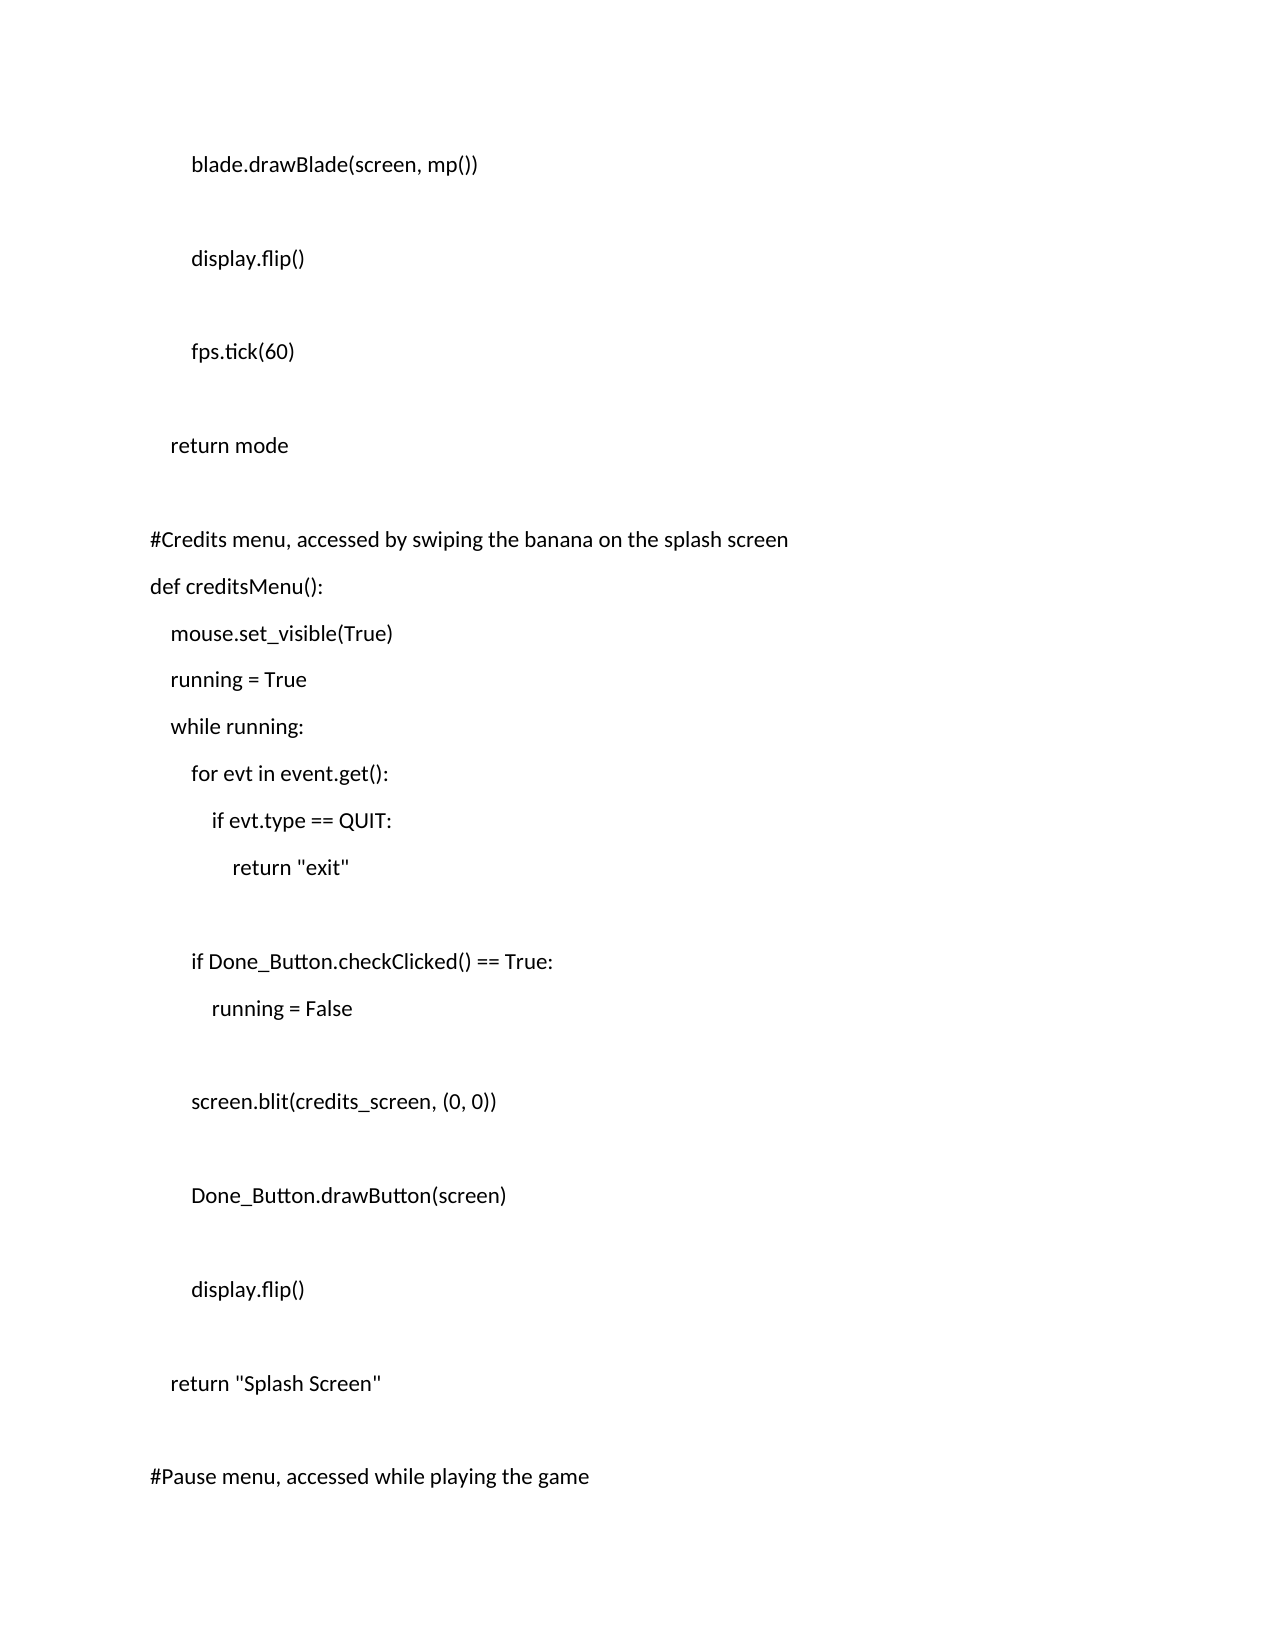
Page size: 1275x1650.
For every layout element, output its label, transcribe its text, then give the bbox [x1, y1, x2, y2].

text return "exit" [150, 853, 1125, 881]
text display.flip() [150, 244, 1125, 272]
text #Credits menu, accessed by swiping the banana on the splash screen [150, 525, 1125, 553]
text display.flip() [150, 1275, 1125, 1303]
text running = False [150, 994, 1125, 1022]
text return mode [150, 431, 1125, 459]
text Done_Button.drawButton(screen) [150, 1181, 1125, 1209]
text if Done_Button.checkClicked() == True: [150, 947, 1125, 975]
text blade.drawBlade(screen, mp()) [150, 150, 1125, 178]
text for evt in event.get(): [150, 759, 1125, 787]
text #Pause menu, accessed while playing the game [150, 1462, 1125, 1491]
text return "Splash Screen" [150, 1369, 1125, 1397]
text mouse.set_visible(True) [150, 619, 1125, 647]
text while running: [150, 712, 1125, 741]
text screen.blit(credits_screen, (0, 0)) [150, 1087, 1125, 1116]
text if evt.type == QUIT: [150, 806, 1125, 834]
text running = True [150, 666, 1125, 694]
text def creditsMenu(): [150, 572, 1125, 600]
text fps.tick(60) [150, 337, 1125, 366]
